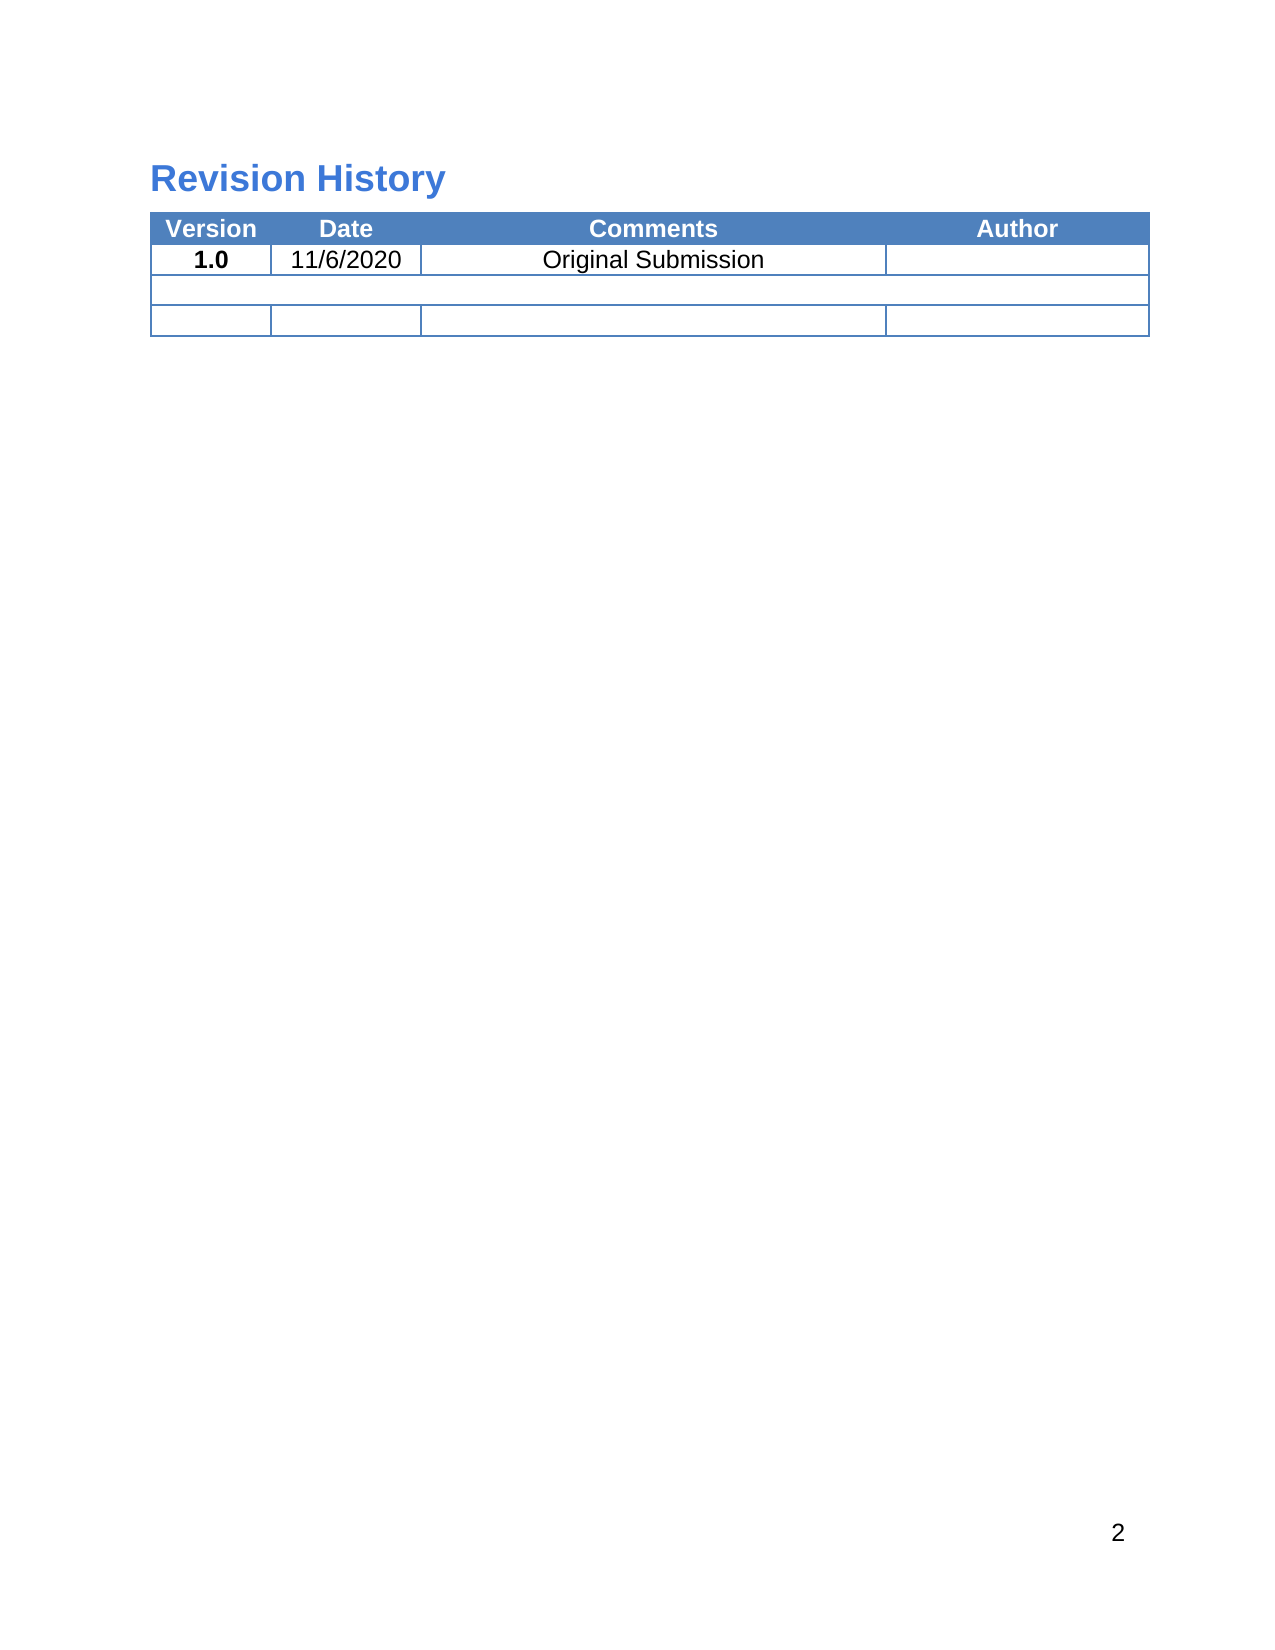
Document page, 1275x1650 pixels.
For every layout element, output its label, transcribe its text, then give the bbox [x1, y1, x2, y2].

table_cell [421, 276, 886, 304]
table_cell [271, 276, 421, 304]
table_cell [152, 306, 270, 335]
table_cell 1.0 [152, 245, 270, 273]
table_cell [887, 306, 1148, 335]
table_header Version [152, 214, 271, 243]
table_cell Original Submission [422, 245, 885, 273]
table_header Author [886, 214, 1148, 243]
subtitle Revision History [150, 156, 1125, 199]
table_cell [152, 276, 271, 304]
table_cell [272, 306, 420, 335]
table_header Date [271, 214, 421, 243]
table_cell 11/6/2020 [272, 245, 420, 273]
table_header Comments [421, 214, 886, 243]
table_cell [422, 306, 885, 335]
table_cell [886, 276, 1148, 304]
table_cell [887, 245, 1148, 273]
